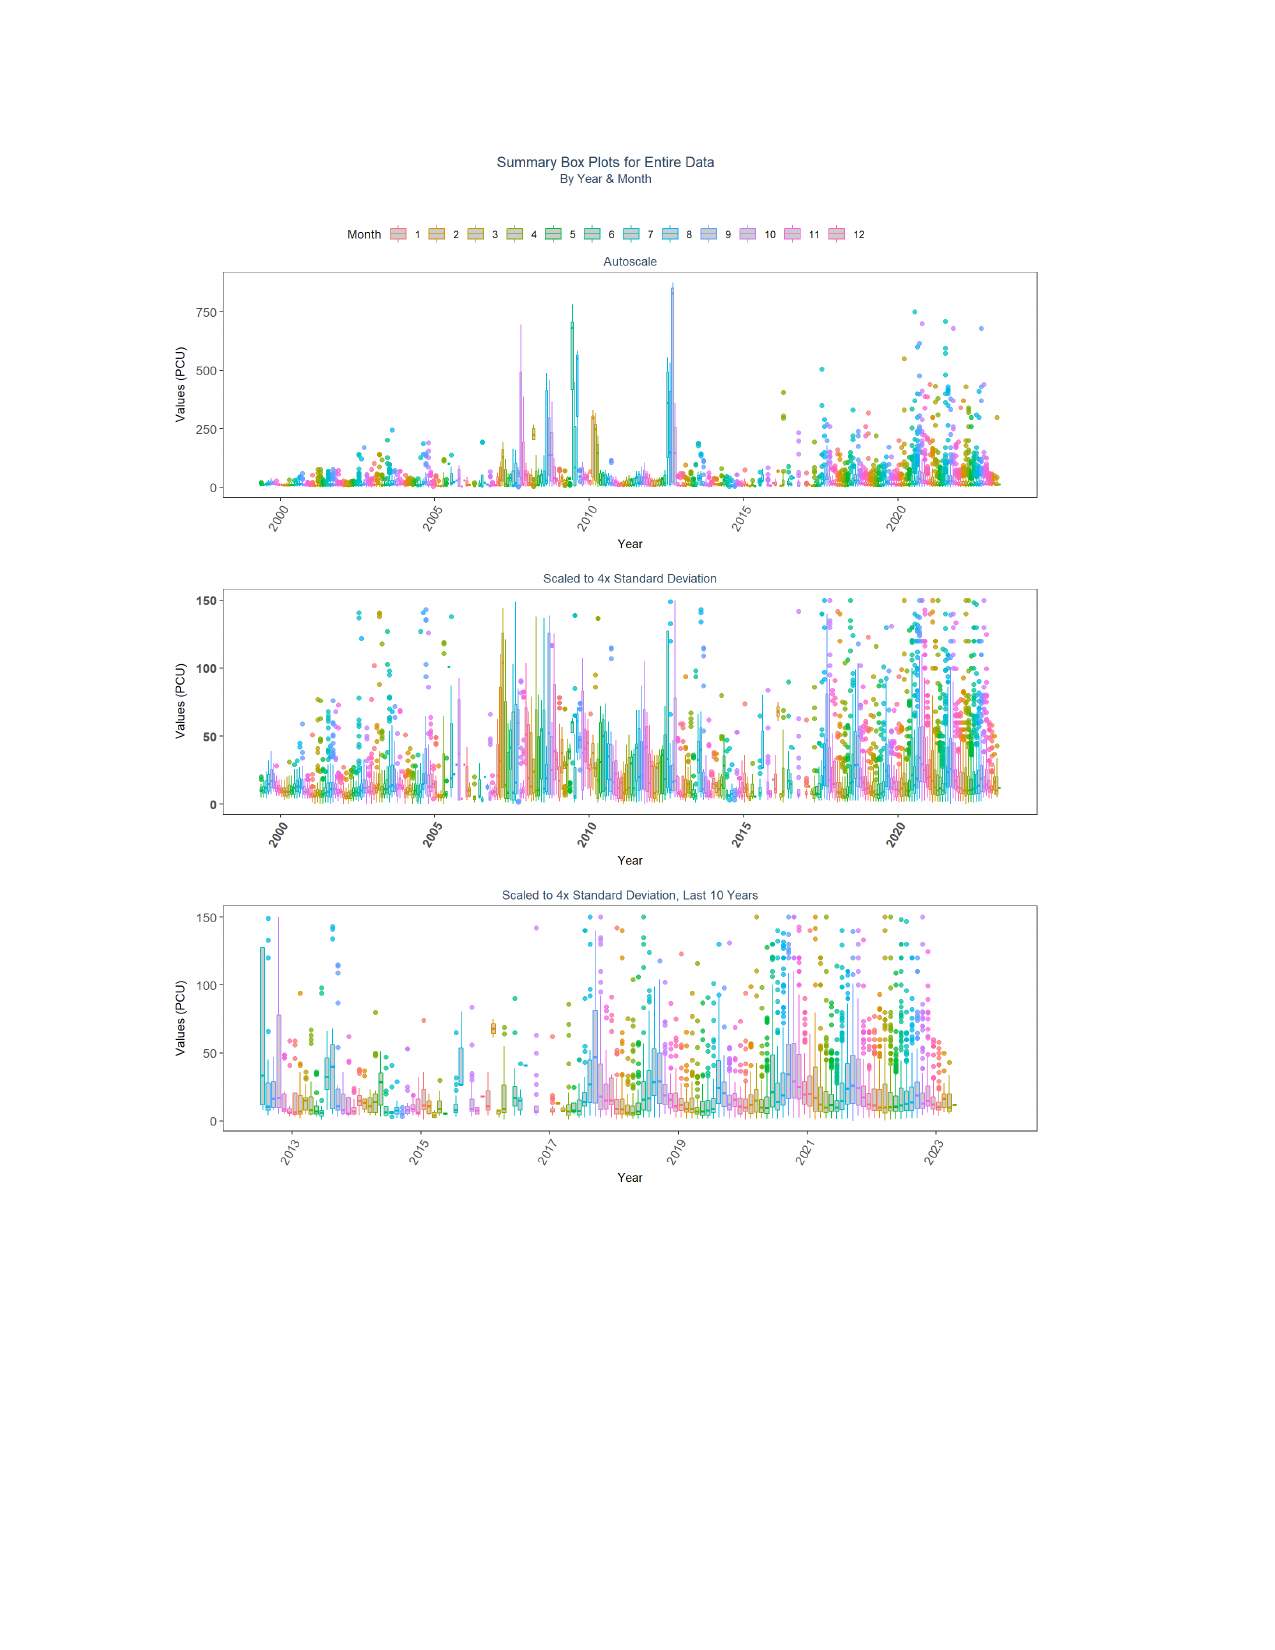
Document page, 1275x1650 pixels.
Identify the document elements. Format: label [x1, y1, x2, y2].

picture [168, 150, 1044, 1200]
